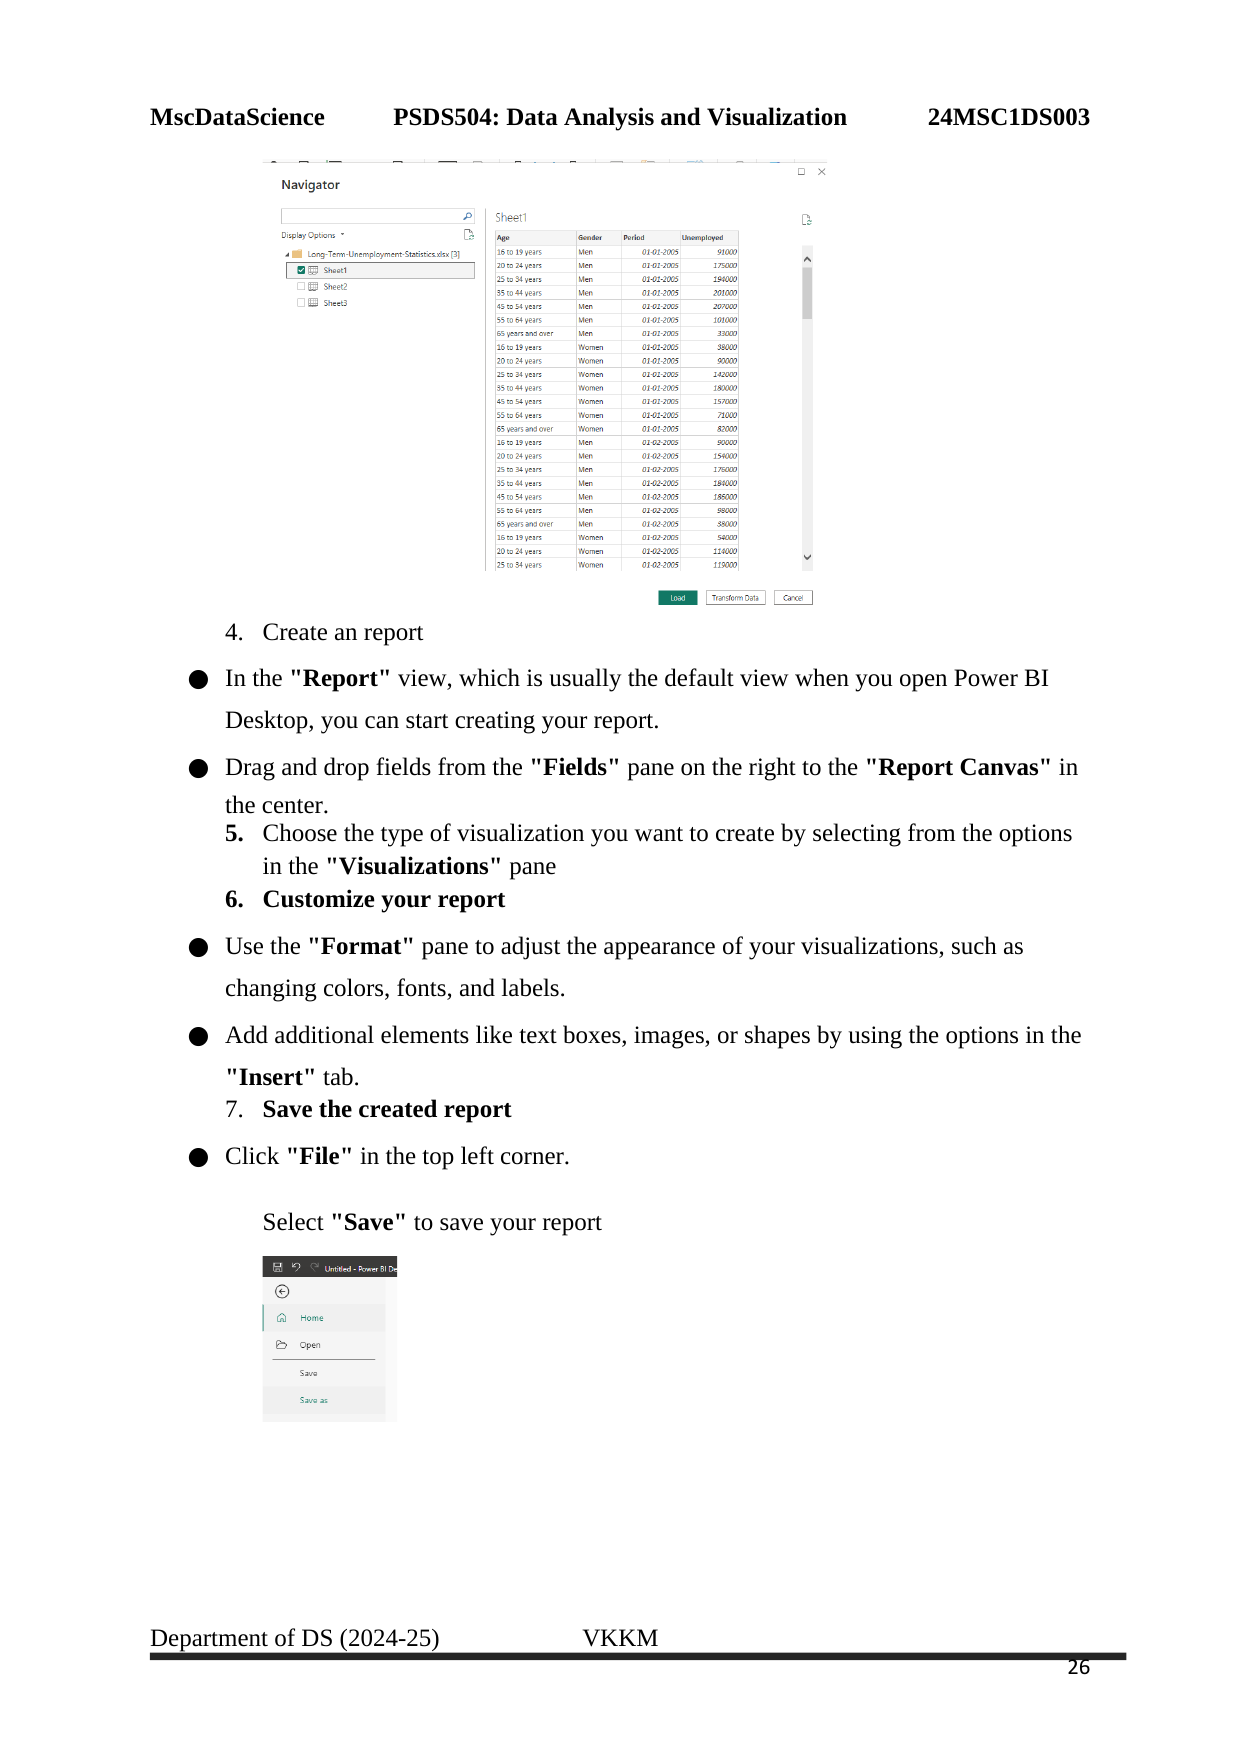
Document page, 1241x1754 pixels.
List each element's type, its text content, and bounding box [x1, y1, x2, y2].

list Add additional elements like text boxes, images, or shapes by using the options in the "Insert" tab. [187, 1006, 1090, 1090]
picture [262, 1256, 398, 1422]
list Choose the type of visualization you want to create by selecting from the options in the "Visualizations" pane [225, 818, 1090, 880]
picture [262, 159, 828, 613]
list Click "File" in the top left corner. [187, 1128, 1090, 1179]
list Save the created report [225, 1094, 1090, 1123]
list Drag and drop fields from the "Fields" pane on the right to the "Report Canvas" in the center. [187, 738, 1090, 818]
list In the "Report" view, which is usually the default view when you open Power BI Desktop, you can start creating your report. [187, 650, 1090, 734]
list Use the "Format" pane to adjust the appearance of your visualizations, such as changing colors, fonts, and labels. [187, 917, 1090, 1002]
list Customize your report [225, 884, 1090, 913]
list Create an report [225, 617, 1090, 646]
text Select "Save" to save your report [262, 1207, 1090, 1236]
